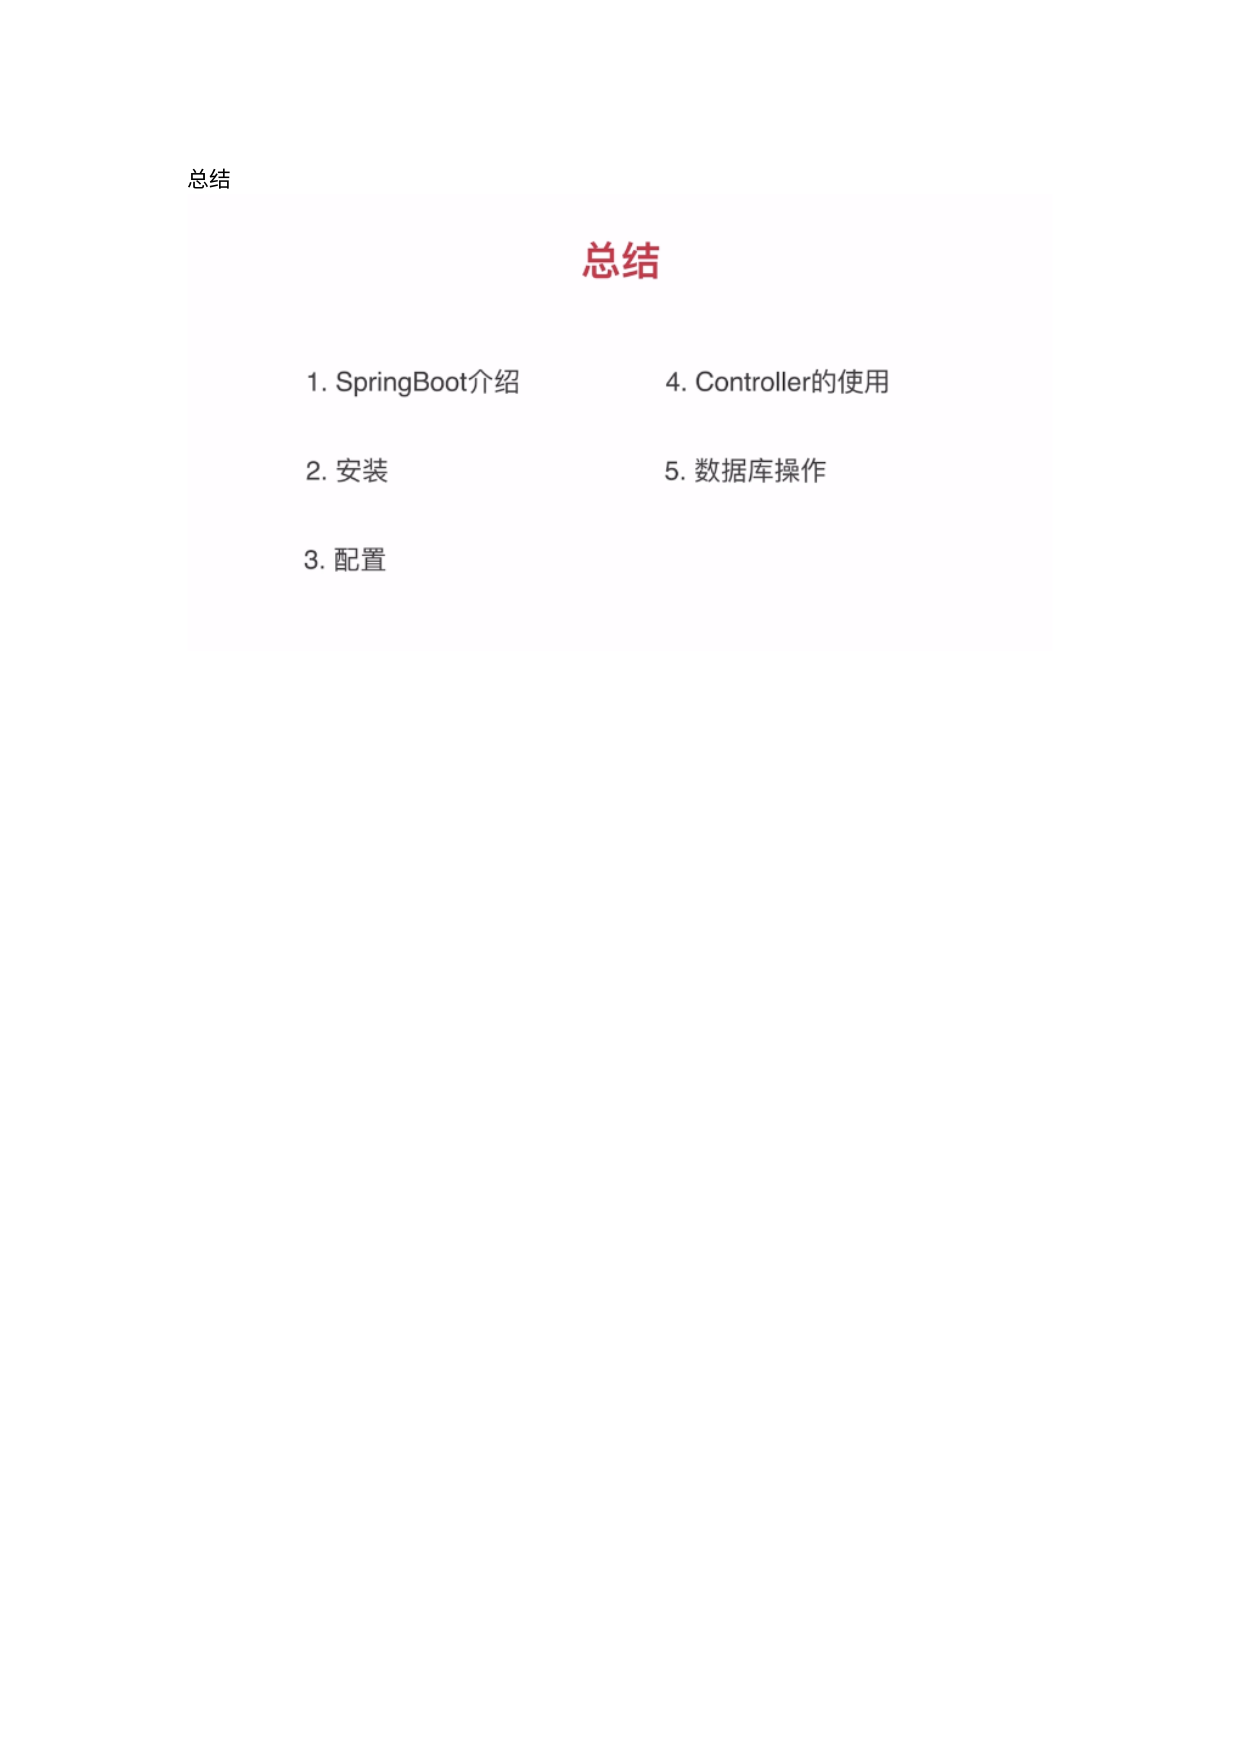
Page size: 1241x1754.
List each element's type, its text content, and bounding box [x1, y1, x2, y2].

text 总结 [187, 162, 1053, 194]
picture [187, 194, 1053, 651]
